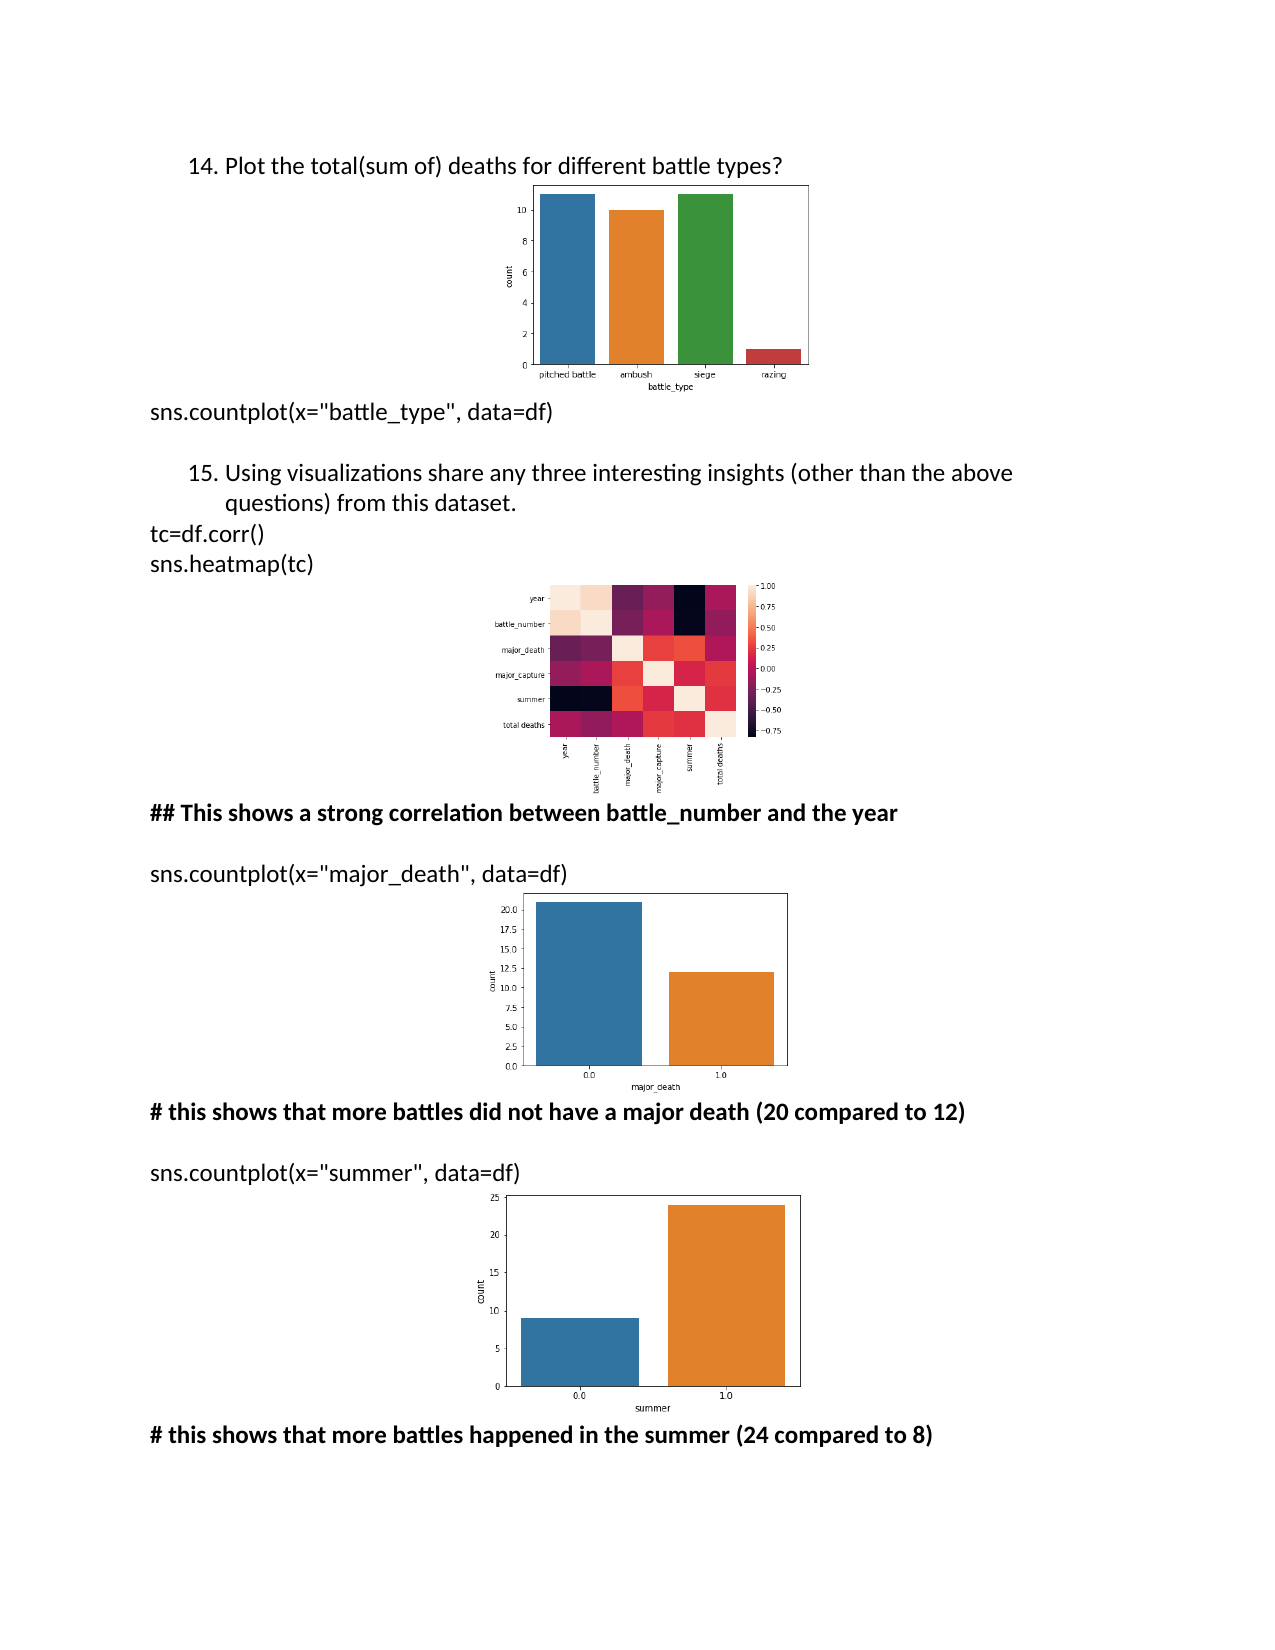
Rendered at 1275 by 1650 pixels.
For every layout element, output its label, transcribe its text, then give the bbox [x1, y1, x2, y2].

list Plot the total(sum of) deaths for different battle types? [187, 150, 1125, 181]
picture [500, 180, 813, 396]
text sns.heatmap(tc) [150, 548, 1125, 579]
text sns.countplot(x="major_death", data=df) [150, 858, 1125, 889]
picture [483, 888, 792, 1096]
text # this shows that more battles did not have a major death (20 compared to 12) [150, 1096, 1125, 1126]
list Using visualizations share any three interesting insights (other than the above questions) from this dataset. [187, 457, 1125, 518]
text tc=df.corr() [150, 518, 1125, 548]
text ## This shows a strong correlation between battle_number and the year [150, 797, 1125, 828]
picture [470, 1187, 805, 1419]
picture [489, 579, 786, 797]
text # this shows that more battles happened in the summer (24 compared to 8) [150, 1419, 1125, 1449]
text sns.countplot(x="battle_type", data=df) [150, 396, 1125, 426]
text sns.countplot(x="summer", data=df) [150, 1157, 1125, 1187]
